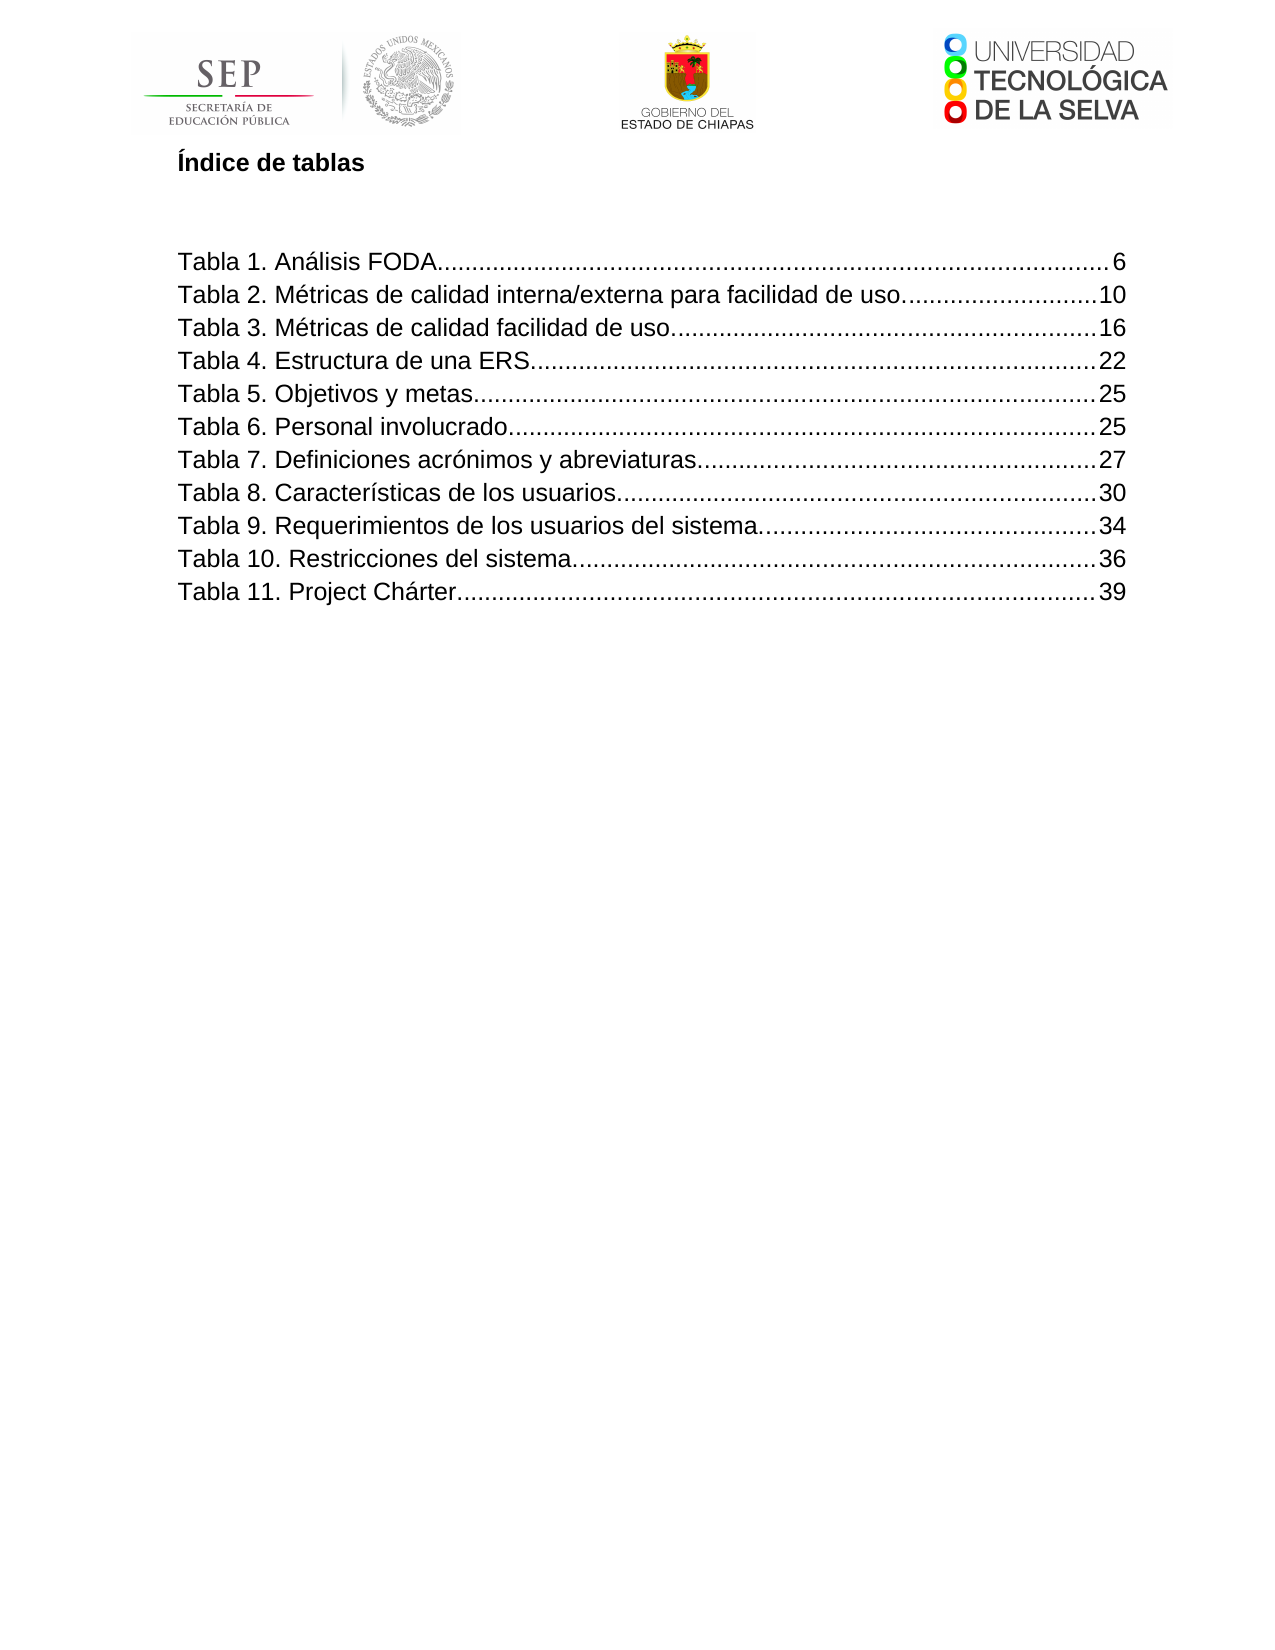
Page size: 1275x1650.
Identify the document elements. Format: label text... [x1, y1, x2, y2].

text Índice de tablas [177, 148, 1127, 176]
text Tabla 1. Análisis FODA. 6 [177, 247, 1127, 276]
picture [131, 32, 462, 135]
text Tabla 3. Métricas de calidad facilidad de uso. 16 [177, 313, 1127, 342]
text Tabla 7. Definiciones acrónimos y abreviaturas. 27 [177, 445, 1127, 474]
text Tabla 10. Restricciones del sistema. 36 [177, 544, 1127, 573]
text Tabla 8. Características de los usuarios. 30 [177, 478, 1127, 507]
text Tabla 2. Métricas de calidad interna/externa para facilidad de uso. 10 [177, 280, 1127, 308]
text Tabla 4. Estructura de una ERS. 22 [177, 346, 1127, 374]
text Tabla 9. Requerimientos de los usuarios del sistema. 34 [177, 511, 1127, 540]
picture [618, 32, 757, 133]
picture [933, 28, 1173, 129]
text Tabla 5. Objetivos y metas. 25 [177, 379, 1127, 408]
text Tabla 6. Personal involucrado. 25 [177, 412, 1127, 441]
text Tabla 11. Project Chárter. 39 [177, 577, 1127, 606]
